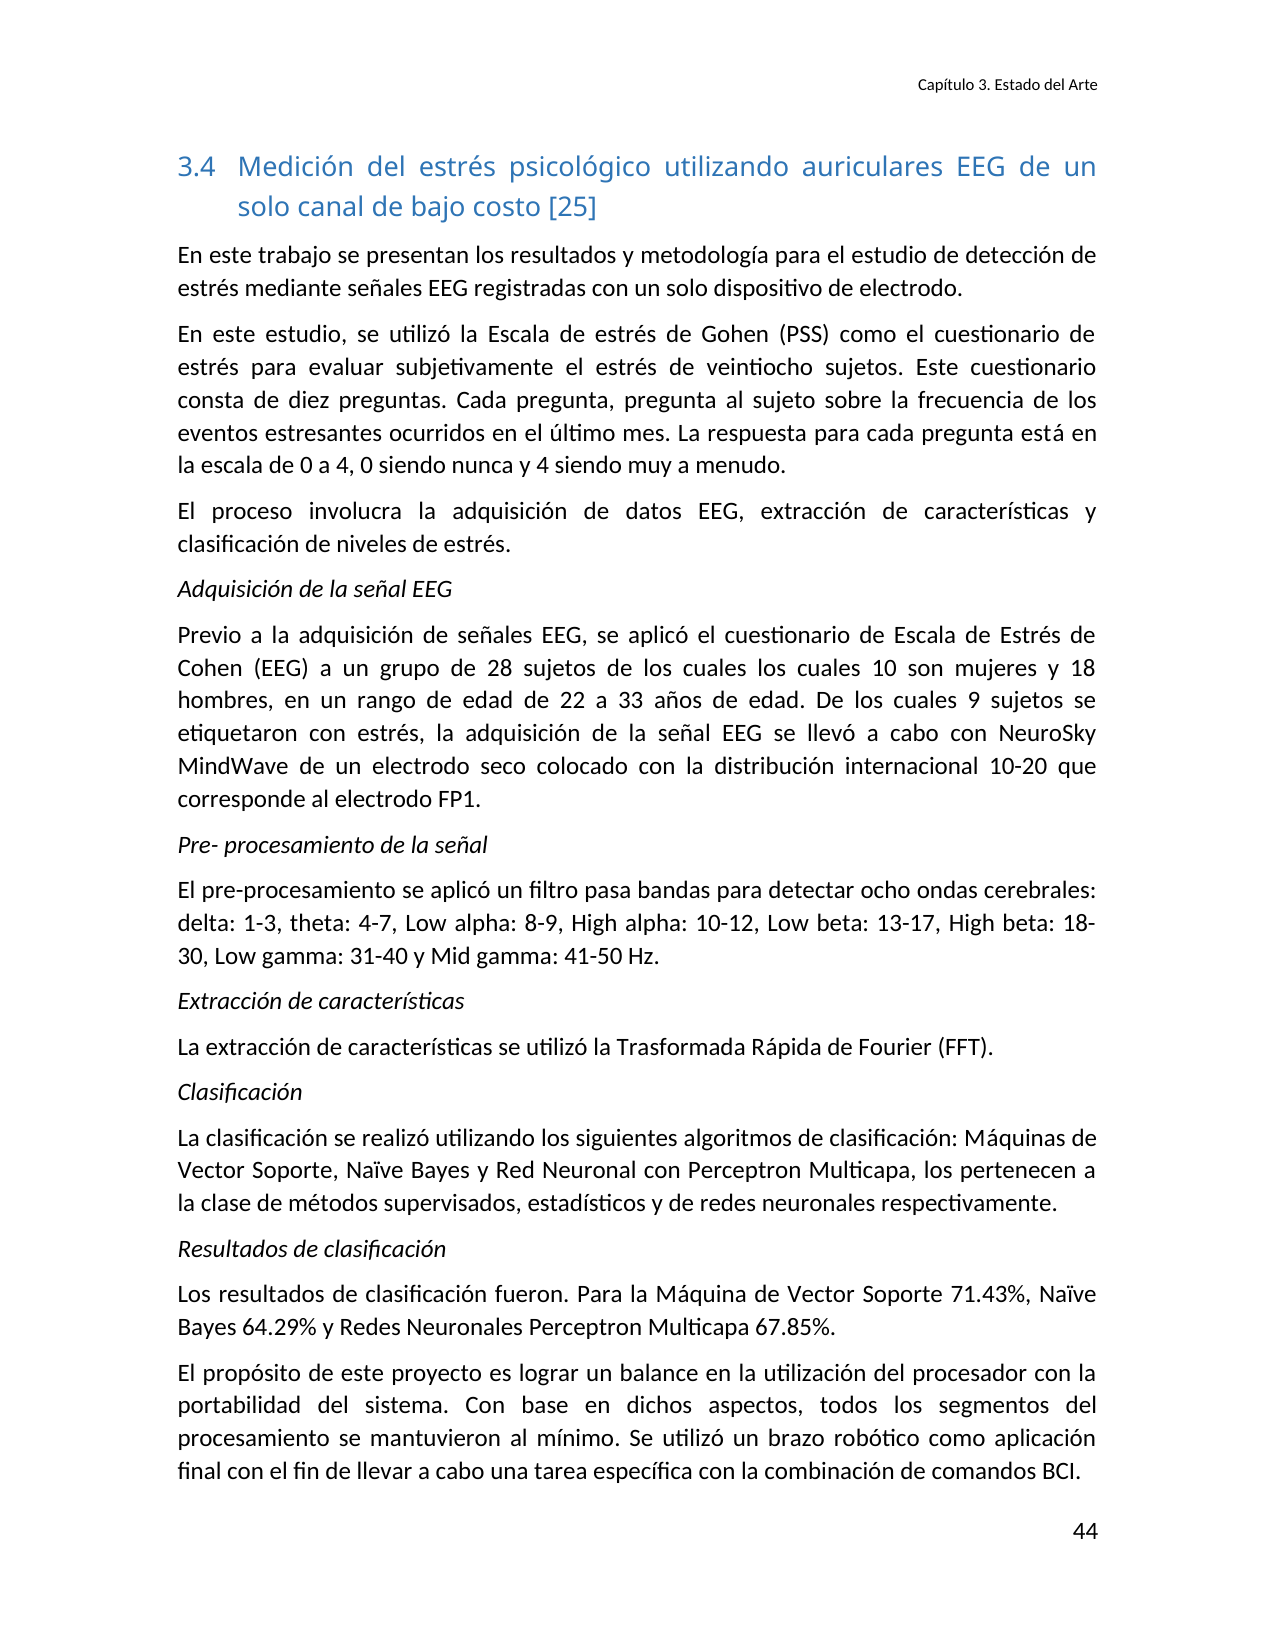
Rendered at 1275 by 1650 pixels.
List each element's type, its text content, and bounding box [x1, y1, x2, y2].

text Resultados de clasificación [177, 1233, 1098, 1263]
text El propósito de este proyecto es lograr un balance en la utilización del procesador con la portabilidad del sistema. Con base en dichos aspectos, todos los segmentos del procesamiento se mantuvieron al mínimo. Se utilizó un brazo robótico como aplicación final con el fin de llevar a cabo una tarea específica con la combinación de comandos BCI. [177, 1357, 1098, 1486]
text Adquisición de la señal EEG [177, 573, 1098, 604]
text La extracción de características se utilizó la Trasformada Rápida de Fourier (FFT). [177, 1031, 1098, 1061]
text Clasificación [177, 1076, 1098, 1107]
text El pre-procesamiento se aplicó un filtro pasa bandas para detectar ocho ondas cerebrales: delta: 1-3, theta: 4-7, Low alpha: 8-9, High alpha: 10-12, Low beta: 13-17, High beta: 18-30, Low gamma: 31-40 y Mid gamma: 41-50 Hz. [177, 874, 1098, 971]
text Pre- procesamiento de la señal [177, 829, 1098, 859]
subtitle Medición del estrés psicológico utilizando auriculares EEG de un solo canal de bajo costo [25] [177, 148, 1098, 224]
text En este estudio, se utilizó la Escala de estrés de Gohen (PSS) como el cuestionario de estrés para evaluar subjetivamente el estrés de veintiocho sujetos. Este cuestionario consta de diez preguntas. Cada pregunta, pregunta al sujeto sobre la frecuencia de los eventos estresantes ocurridos en el último mes. La respuesta para cada pregunta está en la escala de 0 a 4, 0 siendo nunca y 4 siendo muy a menudo. [177, 318, 1098, 480]
text Extracción de características [177, 986, 1098, 1016]
text Previo a la adquisición de señales EEG, se aplicó el cuestionario de Escala de Estrés de Cohen (EEG) a un grupo de 28 sujetos de los cuales los cuales 10 son mujeres y 18 hombres, en un rango de edad de 22 a 33 años de edad. De los cuales 9 sujetos se etiquetaron con estrés, la adquisición de la señal EEG se llevó a cabo con NeuroSky MindWave de un electrodo seco colocado con la distribución internacional 10-20 que corresponde al electrodo FP1. [177, 619, 1098, 814]
text En este trabajo se presentan los resultados y metodología para el estudio de detección de estrés mediante señales EEG registradas con un solo dispositivo de electrodo. [177, 240, 1098, 303]
text El proceso involucra la adquisición de datos EEG, extracción de características y clasificación de niveles de estrés. [177, 495, 1098, 558]
text La clasificación se realizó utilizando los siguientes algoritmos de clasificación: Máquinas de Vector Soporte, Naïve Bayes y Red Neuronal con Perceptron Multicapa, los pertenecen a la clase de métodos supervisados, estadísticos y de redes neuronales respectivamente. [177, 1122, 1098, 1218]
text Los resultados de clasificación fueron. Para la Máquina de Vector Soporte 71.43%, Naïve Bayes 64.29% y Redes Neuronales Perceptron Multicapa 67.85%. [177, 1278, 1098, 1342]
